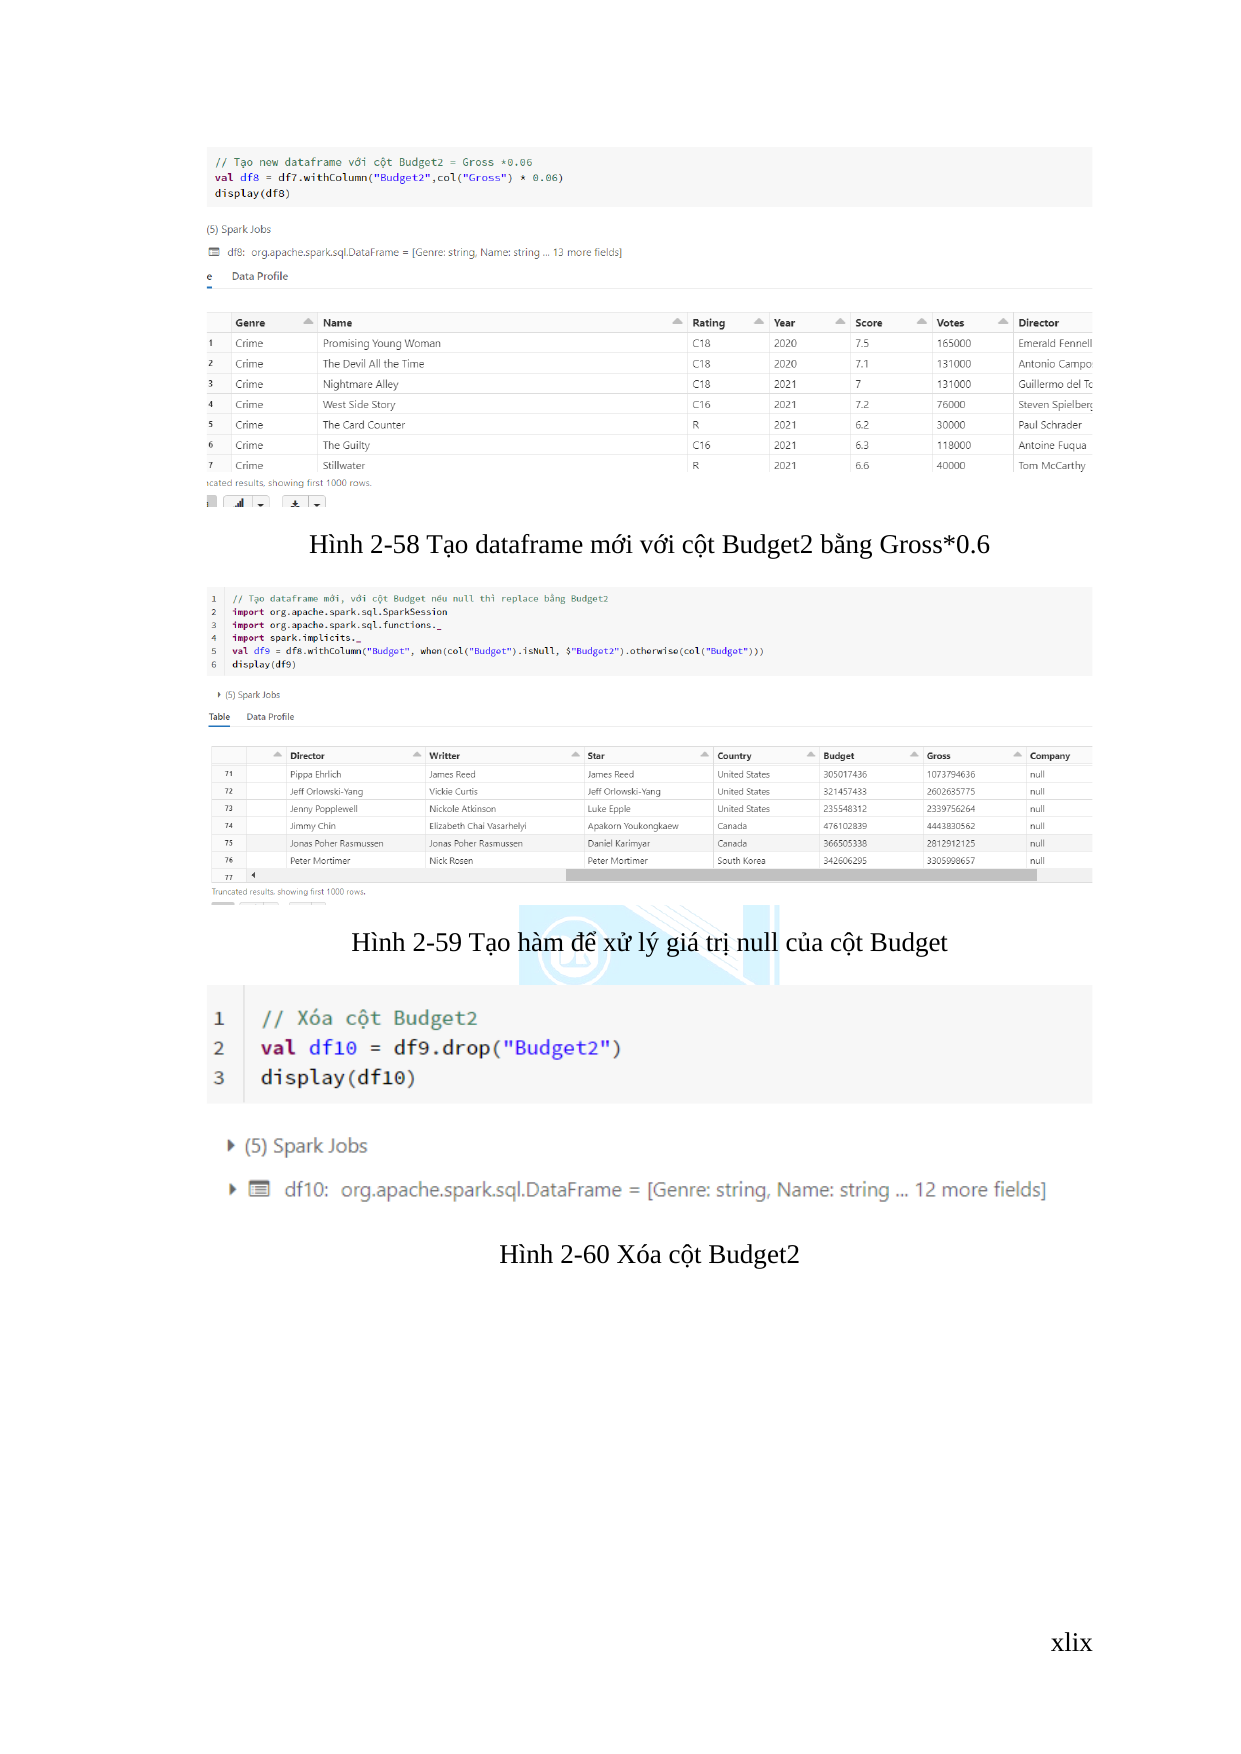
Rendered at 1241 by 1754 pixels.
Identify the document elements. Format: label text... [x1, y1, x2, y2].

text Hình 2-58 Tạo dataframe mới với cột Budget2 bằng Gross*0.6 [207, 529, 1092, 560]
picture [206, 587, 1093, 905]
text Hình 2-59 Tạo hàm để xử lý giá trị null của cột Budget [207, 926, 1092, 957]
text Hình 2-60 Xóa cột Budget2 [207, 1238, 1092, 1269]
picture [206, 147, 1093, 507]
picture [206, 985, 1093, 1216]
